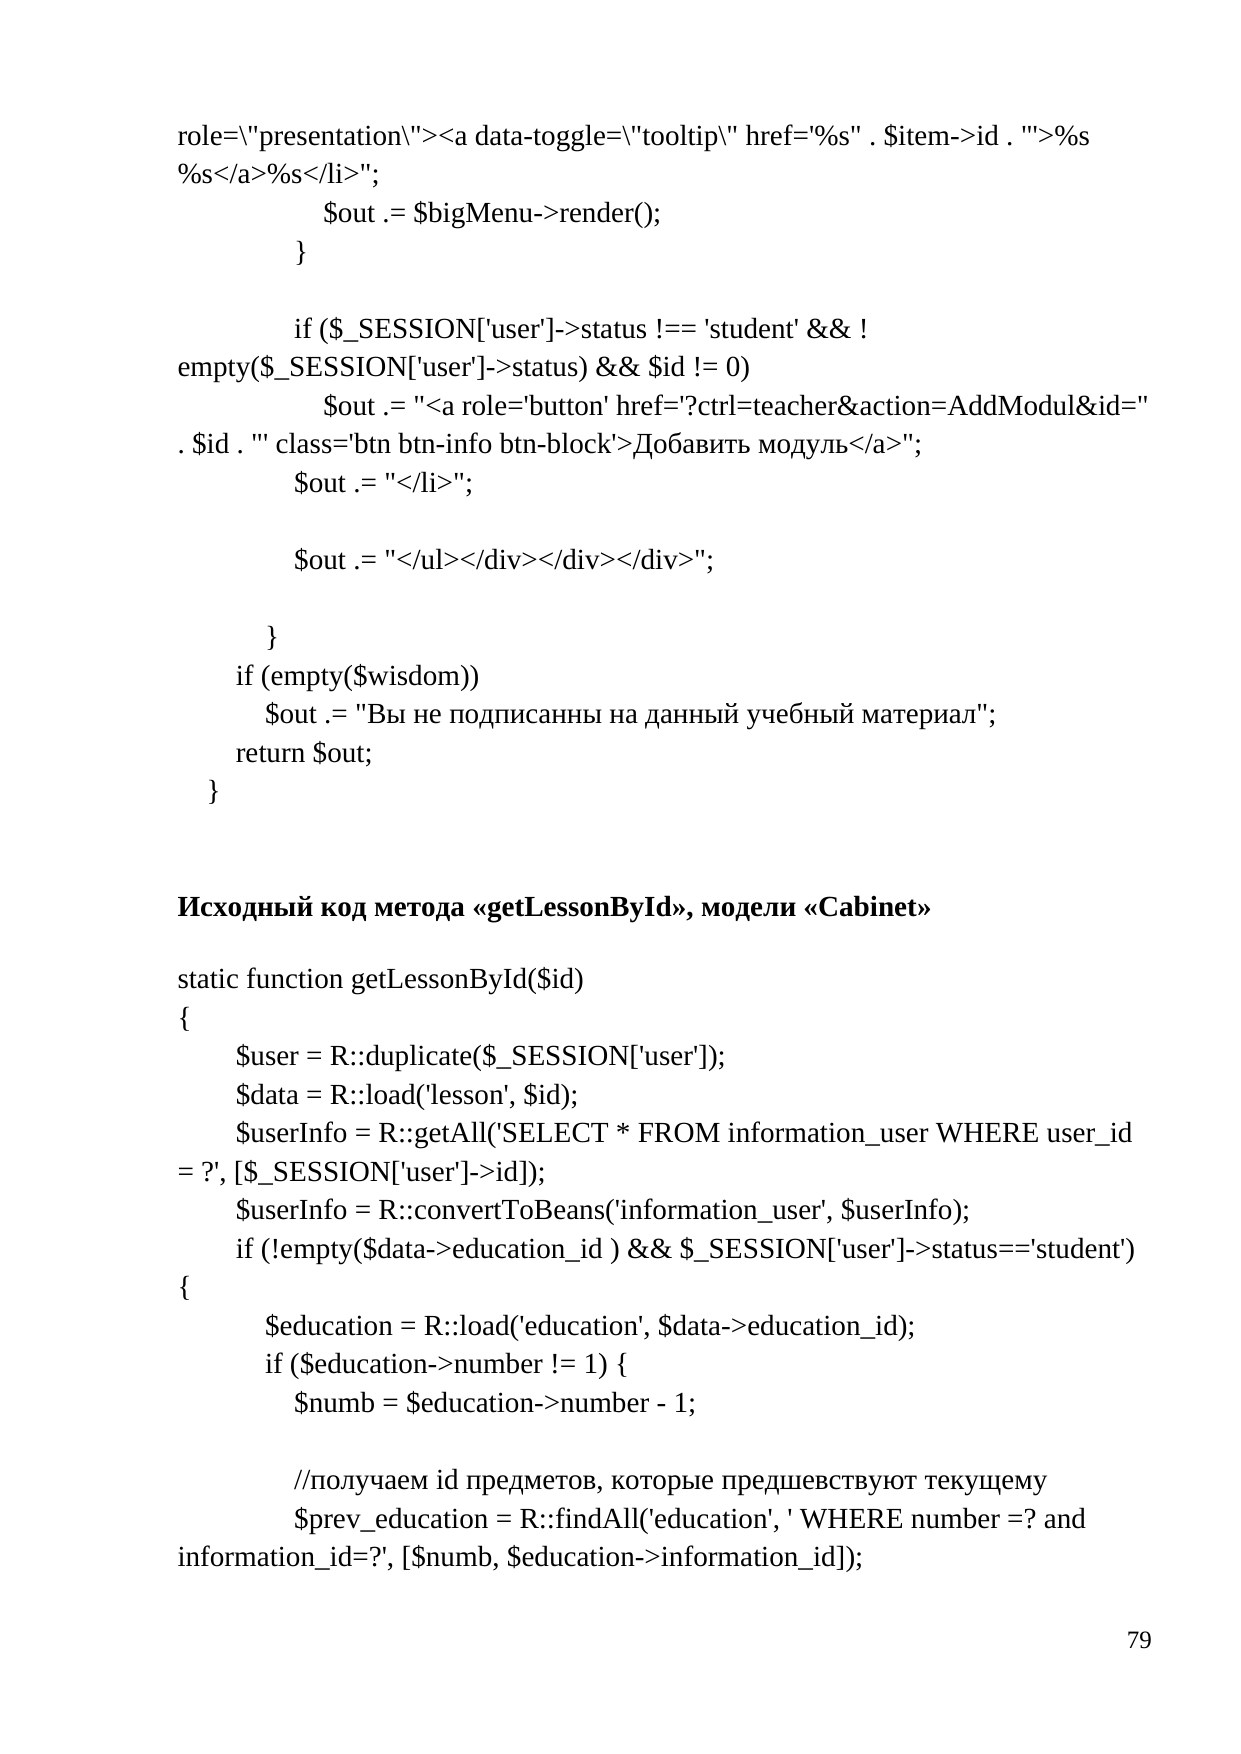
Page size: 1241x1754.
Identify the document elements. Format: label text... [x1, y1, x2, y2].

list Исходный код метода «getLessonById», модели «Cabinet» [177, 889, 1152, 922]
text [177, 118, 1152, 807]
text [177, 961, 1152, 1611]
